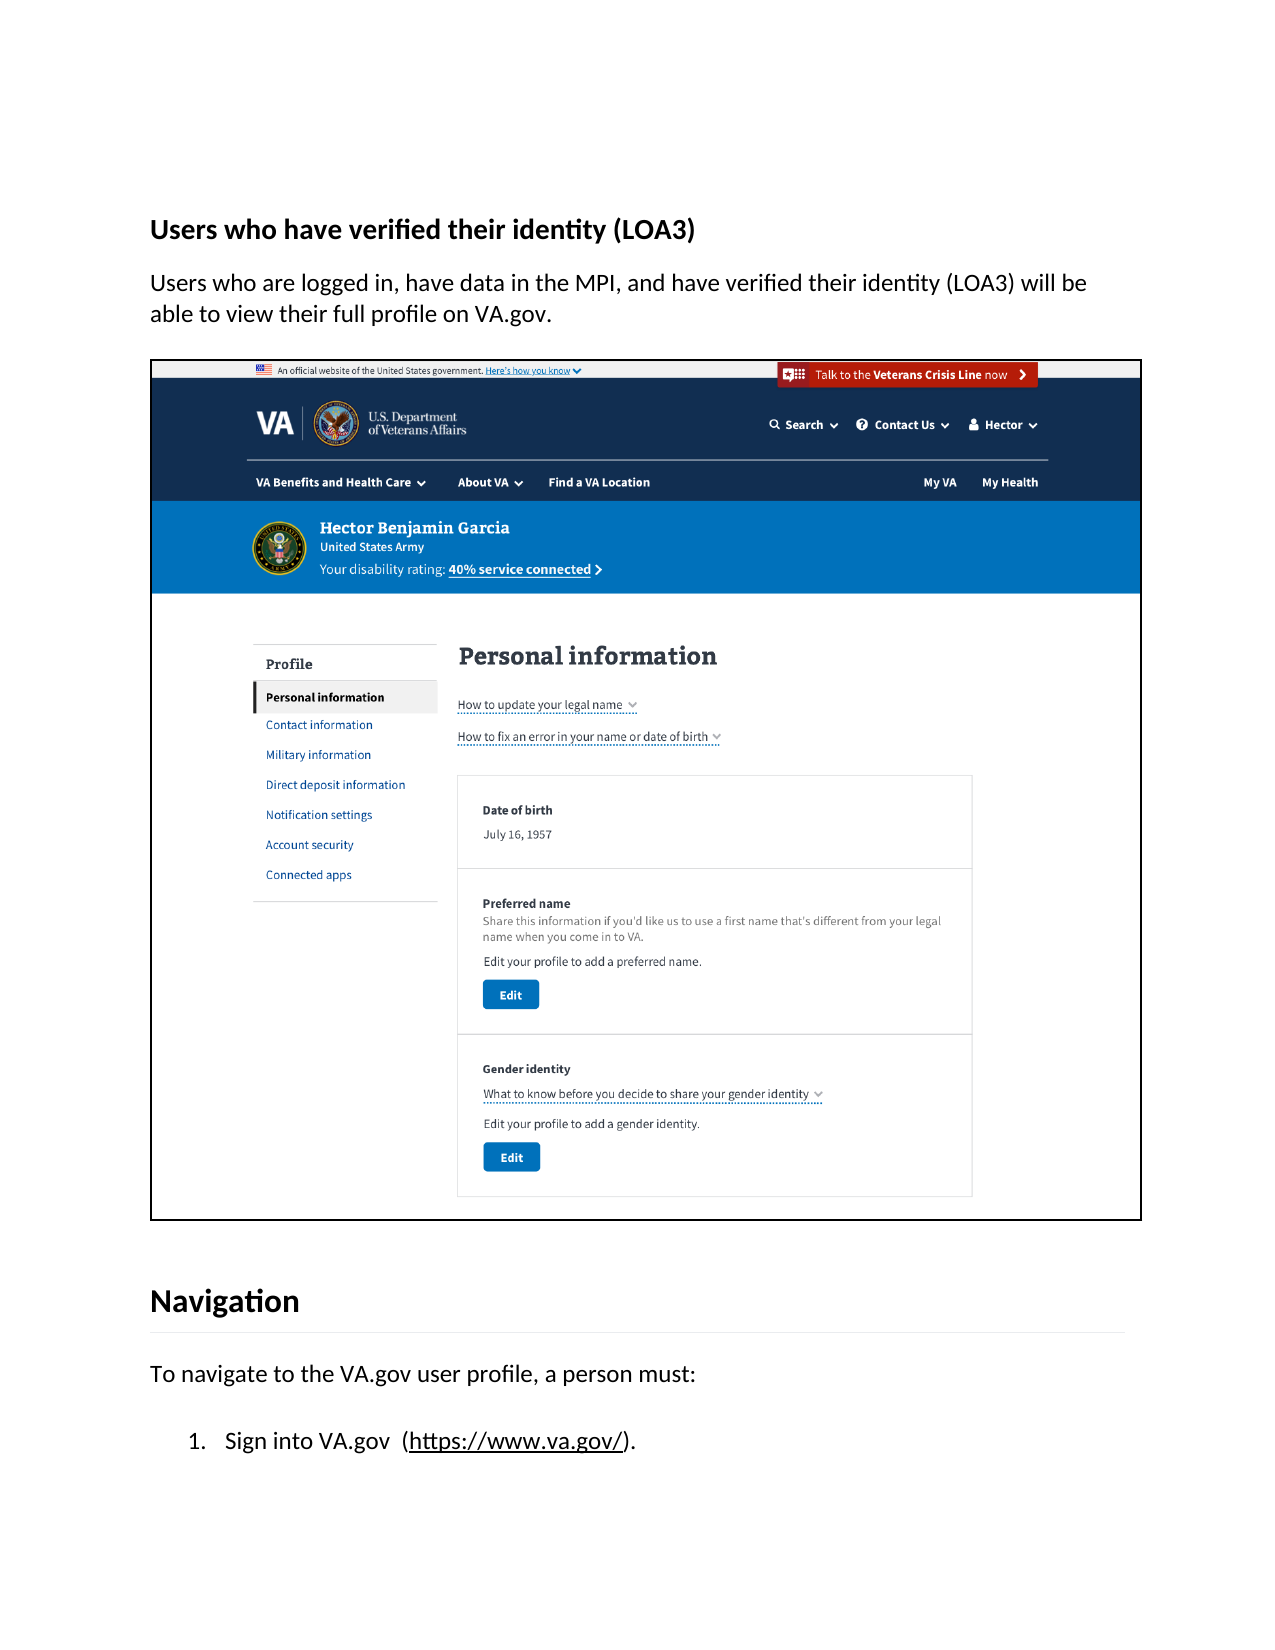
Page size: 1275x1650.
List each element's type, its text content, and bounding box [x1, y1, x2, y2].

list Sign into VA.gov (https://www.va.gov/). [187, 1426, 1125, 1487]
subtitle Navigation [150, 1281, 1125, 1332]
picture [152, 361, 1140, 1219]
text Users who are logged in, have data in the MPI, and have verified their identity (LOA3) will be able to view their full profile on VA.gov. [150, 267, 1125, 359]
text Users who have verified their identity (LOA3) [150, 211, 1125, 247]
text To navigate to the VA.gov user profile, a person must: [150, 1358, 1125, 1389]
